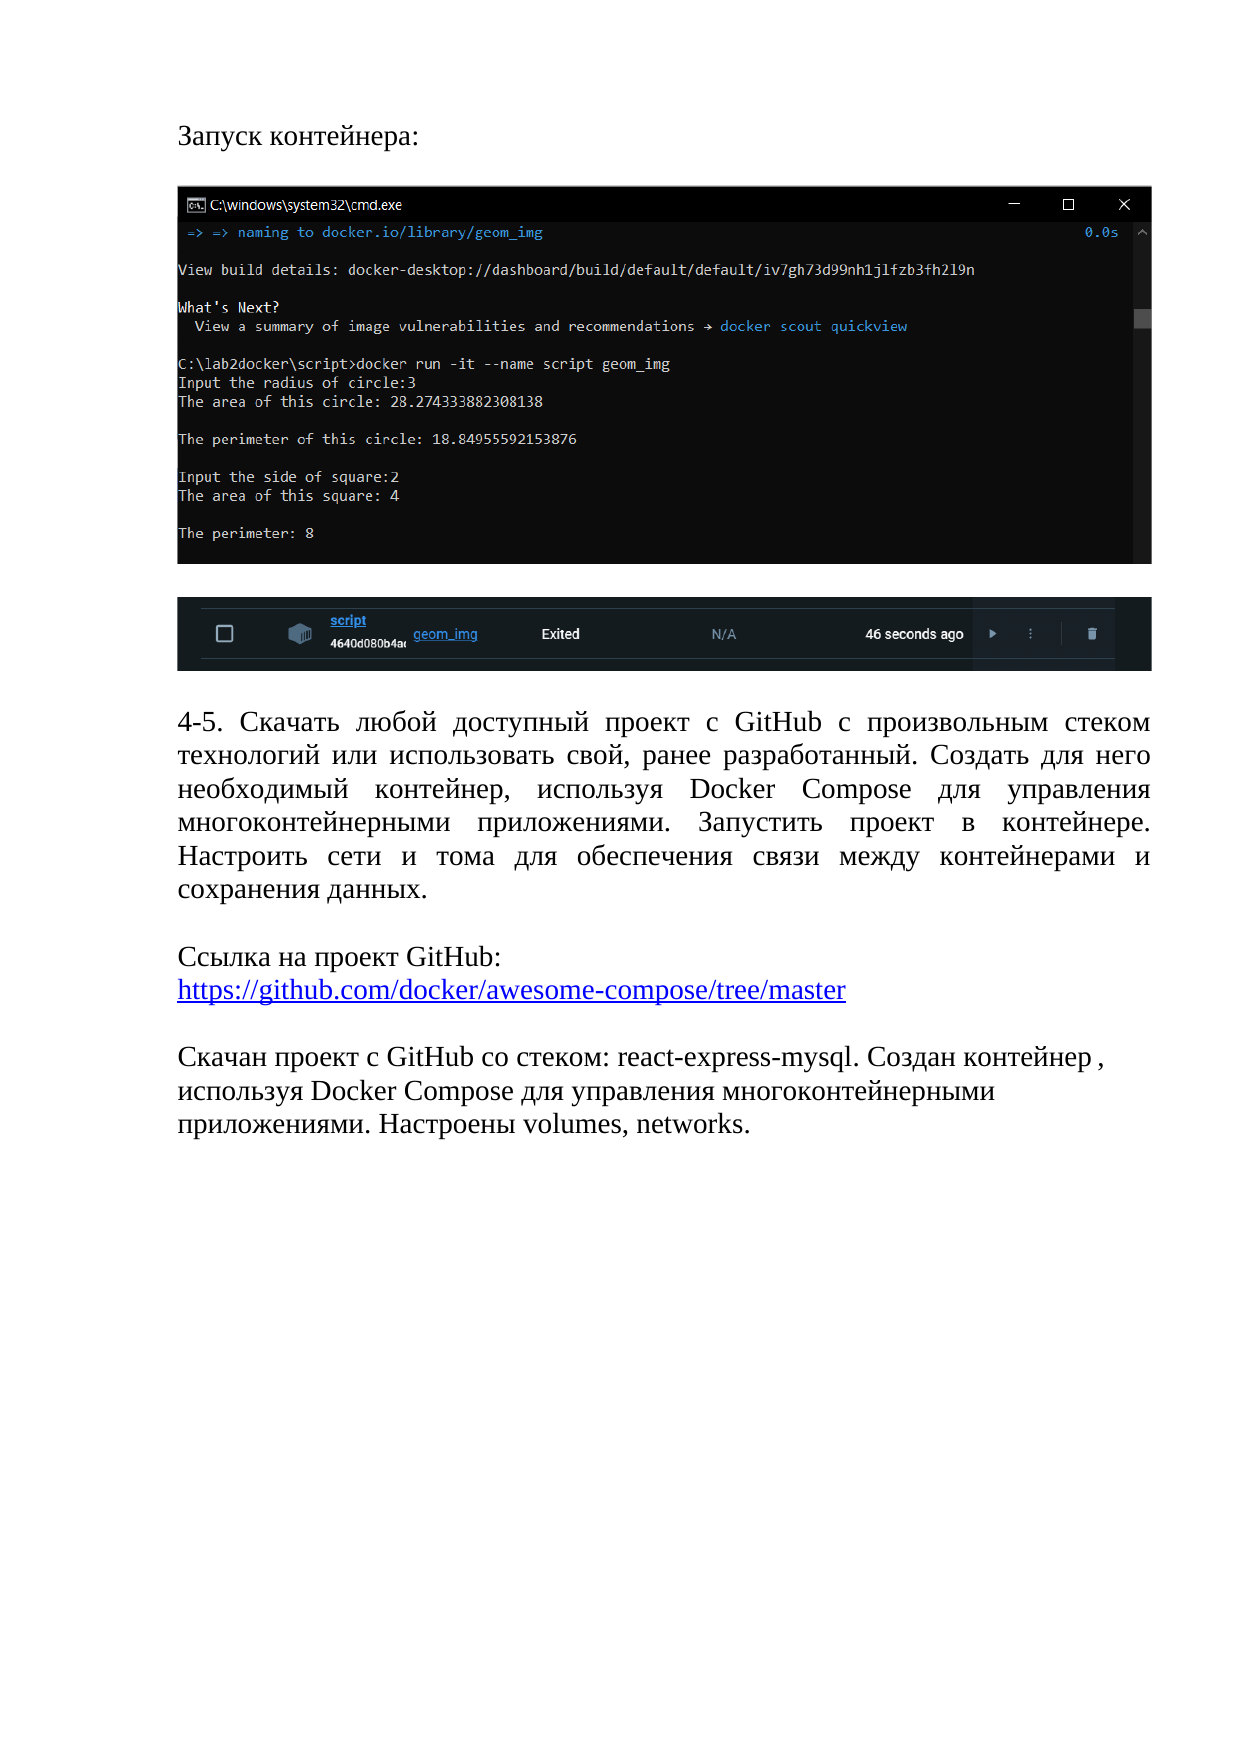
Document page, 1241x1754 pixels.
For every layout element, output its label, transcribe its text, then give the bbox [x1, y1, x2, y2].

picture [177, 597, 1152, 671]
text Запуск контейнера: [177, 118, 1152, 152]
text Скачан проект с GitHub со стеком: react-express-mysql. Создан контейнер , используя Docker Compose для управления многоконтейнерными приложениями. Настроены volumes, networks. [177, 1039, 1152, 1140]
text Ссылка на проект GitHub: [177, 939, 1152, 972]
picture [177, 185, 1152, 564]
text 4-5. Скачать любой доступный проект с GitHub с произвольным стеком технологий или использовать свой, ранее разработанный. Создать для него необходимый контейнер, используя Docker Compose для управления многоконтейнерными приложениями. Запустить проект в контейнере. Настроить сети и тома для обеспечения связи между контейнерами и сохранения данных. [177, 704, 1152, 905]
text https://github.com/docker/awesome-compose/tree/master [177, 972, 1152, 1006]
